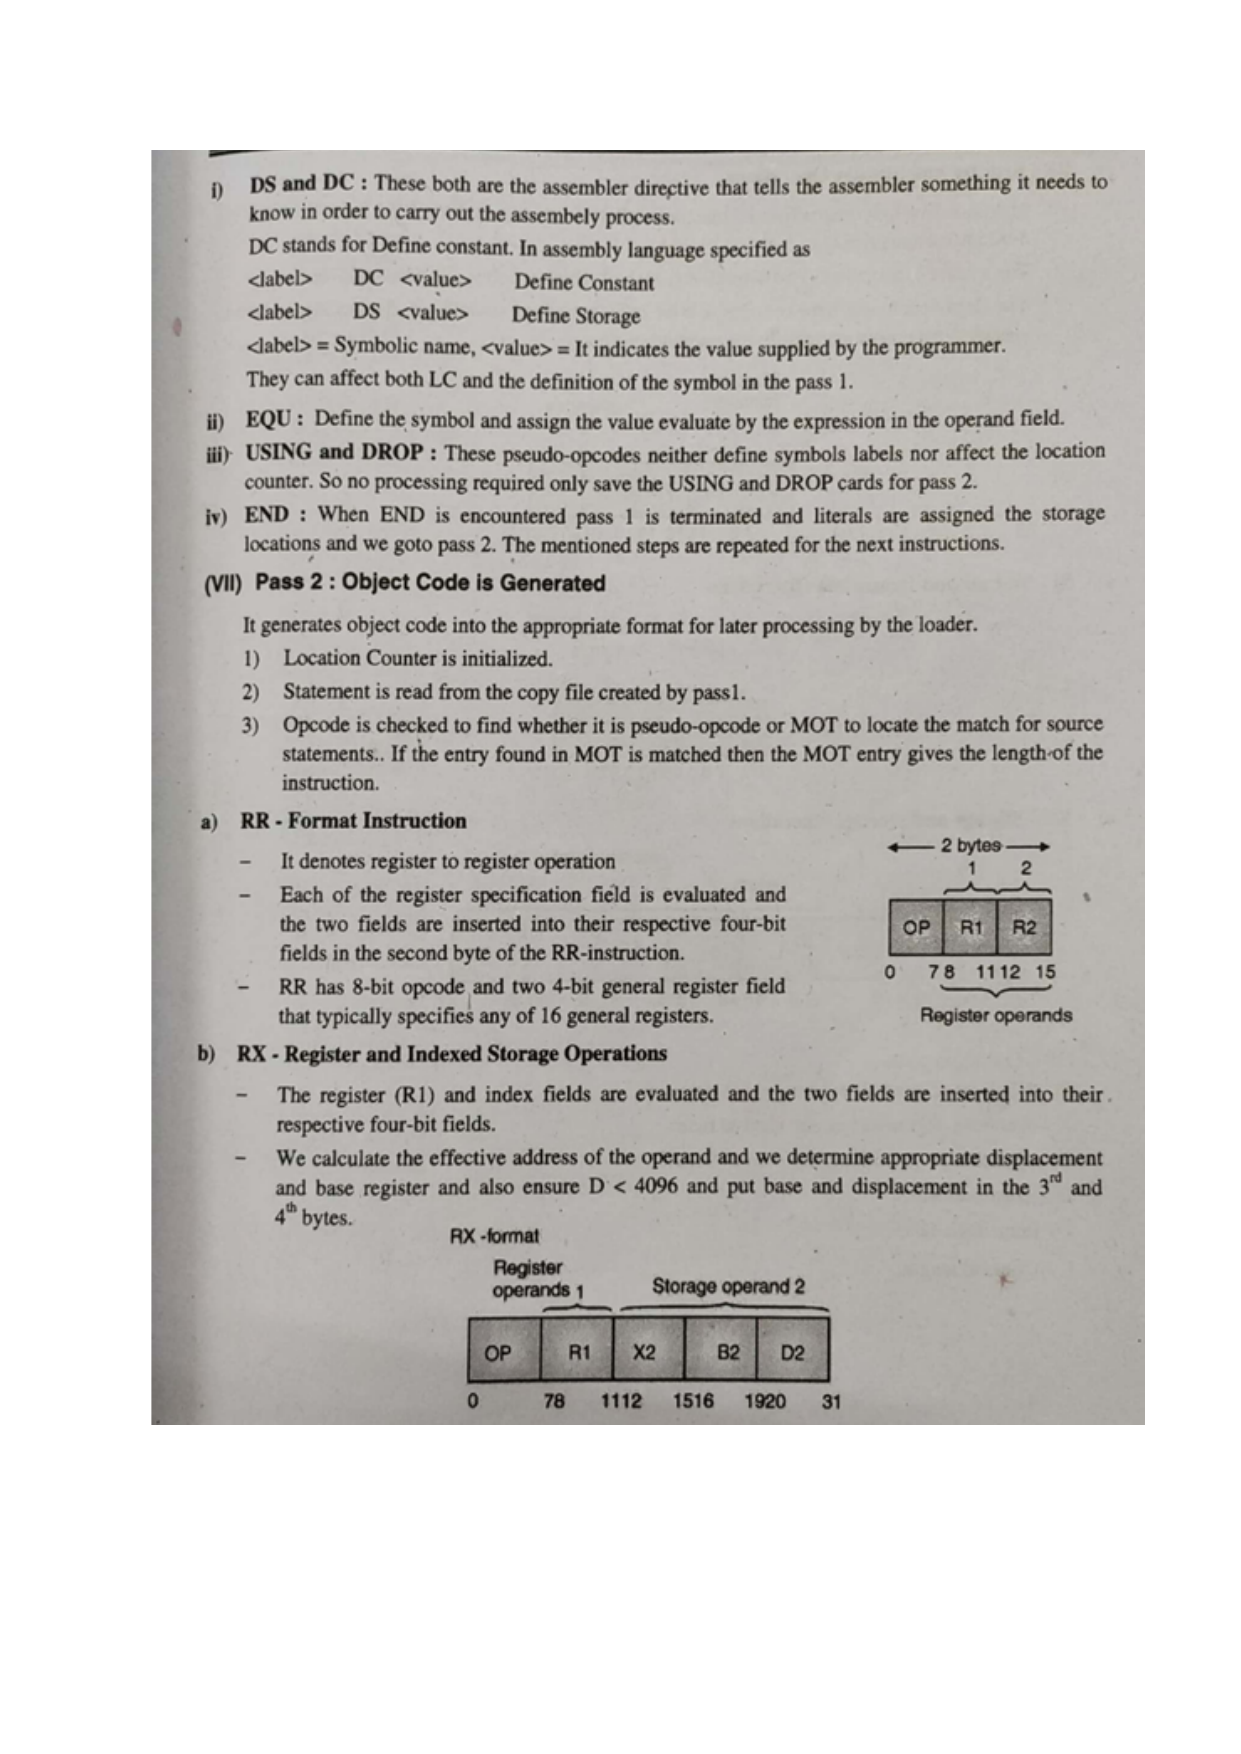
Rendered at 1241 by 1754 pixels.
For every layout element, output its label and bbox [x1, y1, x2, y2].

picture [150, 150, 1145, 1425]
